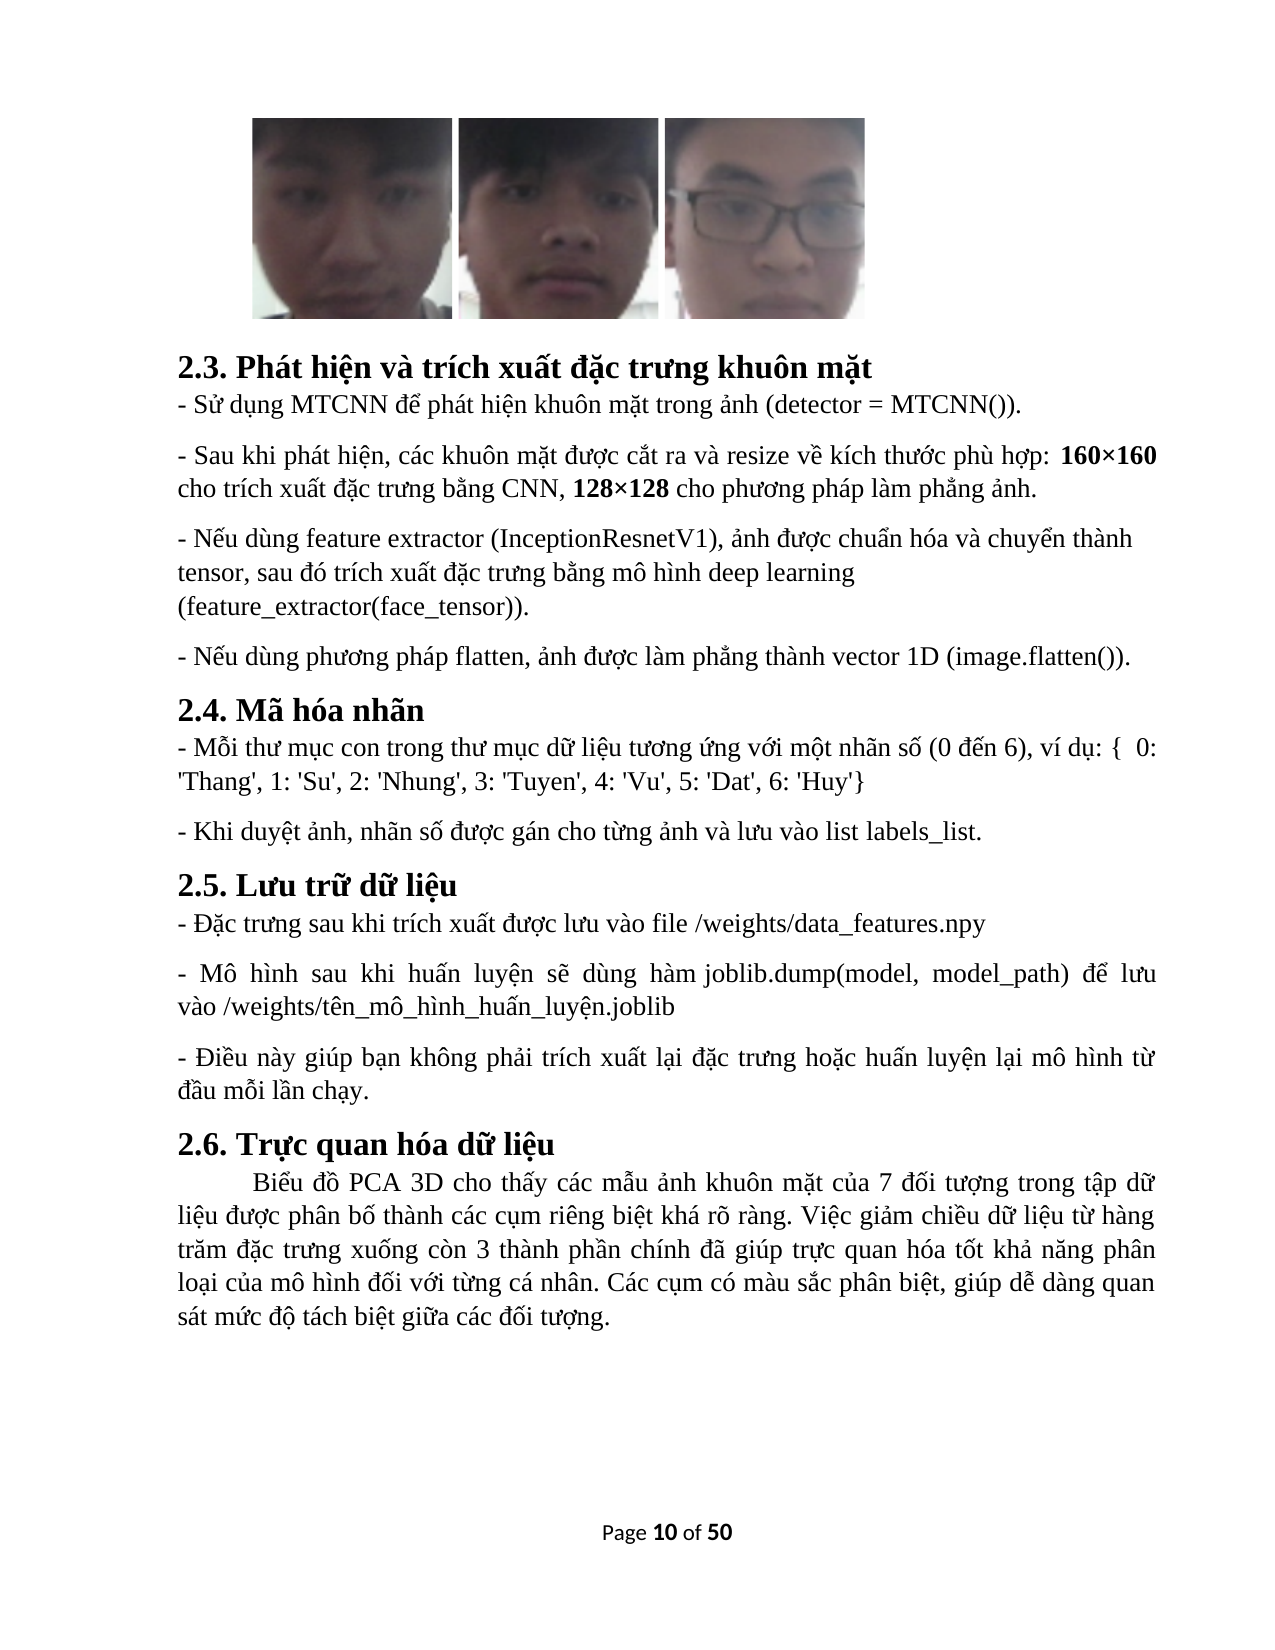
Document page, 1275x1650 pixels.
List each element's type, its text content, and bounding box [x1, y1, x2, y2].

picture [458, 118, 659, 319]
text - Điều này giúp bạn không phải trích xuất lại đặc trưng hoặc huấn luyện lại mô hình từ đầu mỗi lần chạy. [177, 1041, 1157, 1105]
text - Mô hình sau khi huấn luyện sẽ dùng hàm joblib.dump(model, model_path) để lưu vào /weights/tên_mô_hình_huấn_luyện.joblib [177, 957, 1157, 1022]
subtitle 2.3. Phát hiện và trích xuất đặc trưng khuôn mặt [177, 347, 1157, 386]
text - Khi duyệt ảnh, nhãn số được gán cho từng ảnh và lưu vào list labels_list. [177, 815, 1157, 846]
text - Sử dụng MTCNN để phát hiện khuôn mặt trong ảnh (detector = MTCNN()). [177, 389, 1157, 420]
subtitle 2.5. Lưu trữ dữ liệu [177, 865, 1157, 904]
subtitle 2.4. Mã hóa nhãn [177, 690, 1157, 728]
picture [664, 118, 865, 319]
subtitle 2.6. Trực quan hóa dữ liệu [177, 1124, 1157, 1163]
text - Mỗi thư mục con trong thư mục dữ liệu tương ứng với một nhãn số (0 đến 6), ví dụ: { 0: 'Thang', 1: 'Su', 2: 'Nhung', 3: 'Tuyen', 4: 'Vu', 5: 'Dat', 6: 'Huy'} [177, 731, 1157, 796]
text - Sau khi phát hiện, các khuôn mặt được cắt ra và resize về kích thước phù hợp: 160×160 cho trích xuất đặc trưng bằng CNN, 128×128 cho phương pháp làm phẳng ảnh. [177, 439, 1157, 503]
text Biểu đồ PCA 3D cho thấy các mẫu ảnh khuôn mặt của 7 đối tượng trong tập dữ liệu được phân bố thành các cụm riêng biệt khá rõ ràng. Việc giảm chiều dữ liệu từ hàng trăm đặc trưng xuống còn 3 thành phần chính đã giúp trực quan hóa tốt khả năng phân loại của mô hình đối với từng cá nhân. Các cụm có màu sắc phân biệt, giúp dễ dàng quan sát mức độ tách biệt giữa các đối tượng. [177, 1166, 1157, 1331]
picture [252, 118, 453, 319]
text - Nếu dùng feature extractor (InceptionResnetV1), ảnh được chuẩn hóa và chuyển thành tensor, sau đó trích xuất đặc trưng bằng mô hình deep learning (feature_extractor(face_tensor)). [177, 523, 1157, 621]
text - Đặc trưng sau khi trích xuất được lưu vào file /weights/data_features.npy [177, 907, 1157, 938]
text - Nếu dùng phương pháp flatten, ảnh được làm phẳng thành vector 1D (image.flatten()). [177, 640, 1157, 671]
